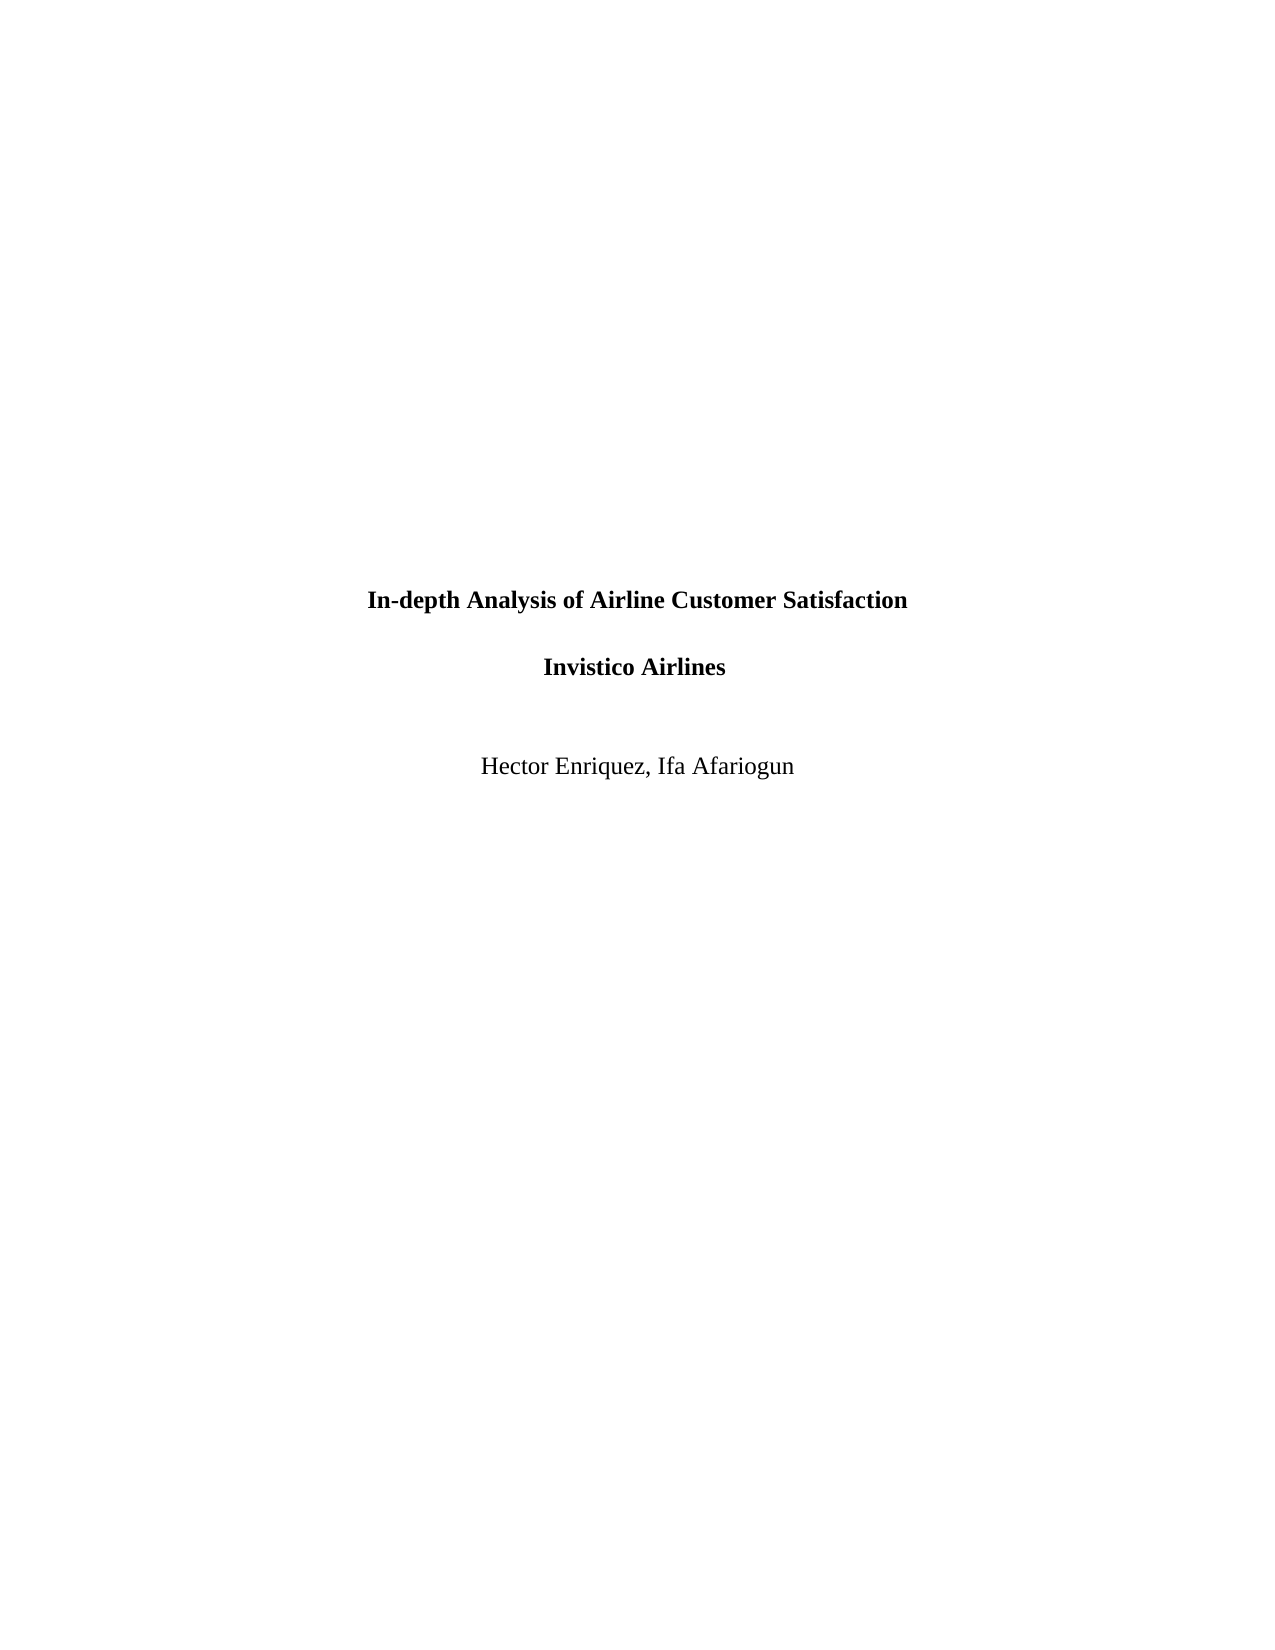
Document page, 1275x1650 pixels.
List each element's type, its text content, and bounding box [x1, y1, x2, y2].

text Invistico Airlines Hector Enriquez, Ifa Afariogun [150, 652, 1125, 779]
text In-depth Analysis of Airline Customer Satisfaction [150, 586, 1125, 614]
